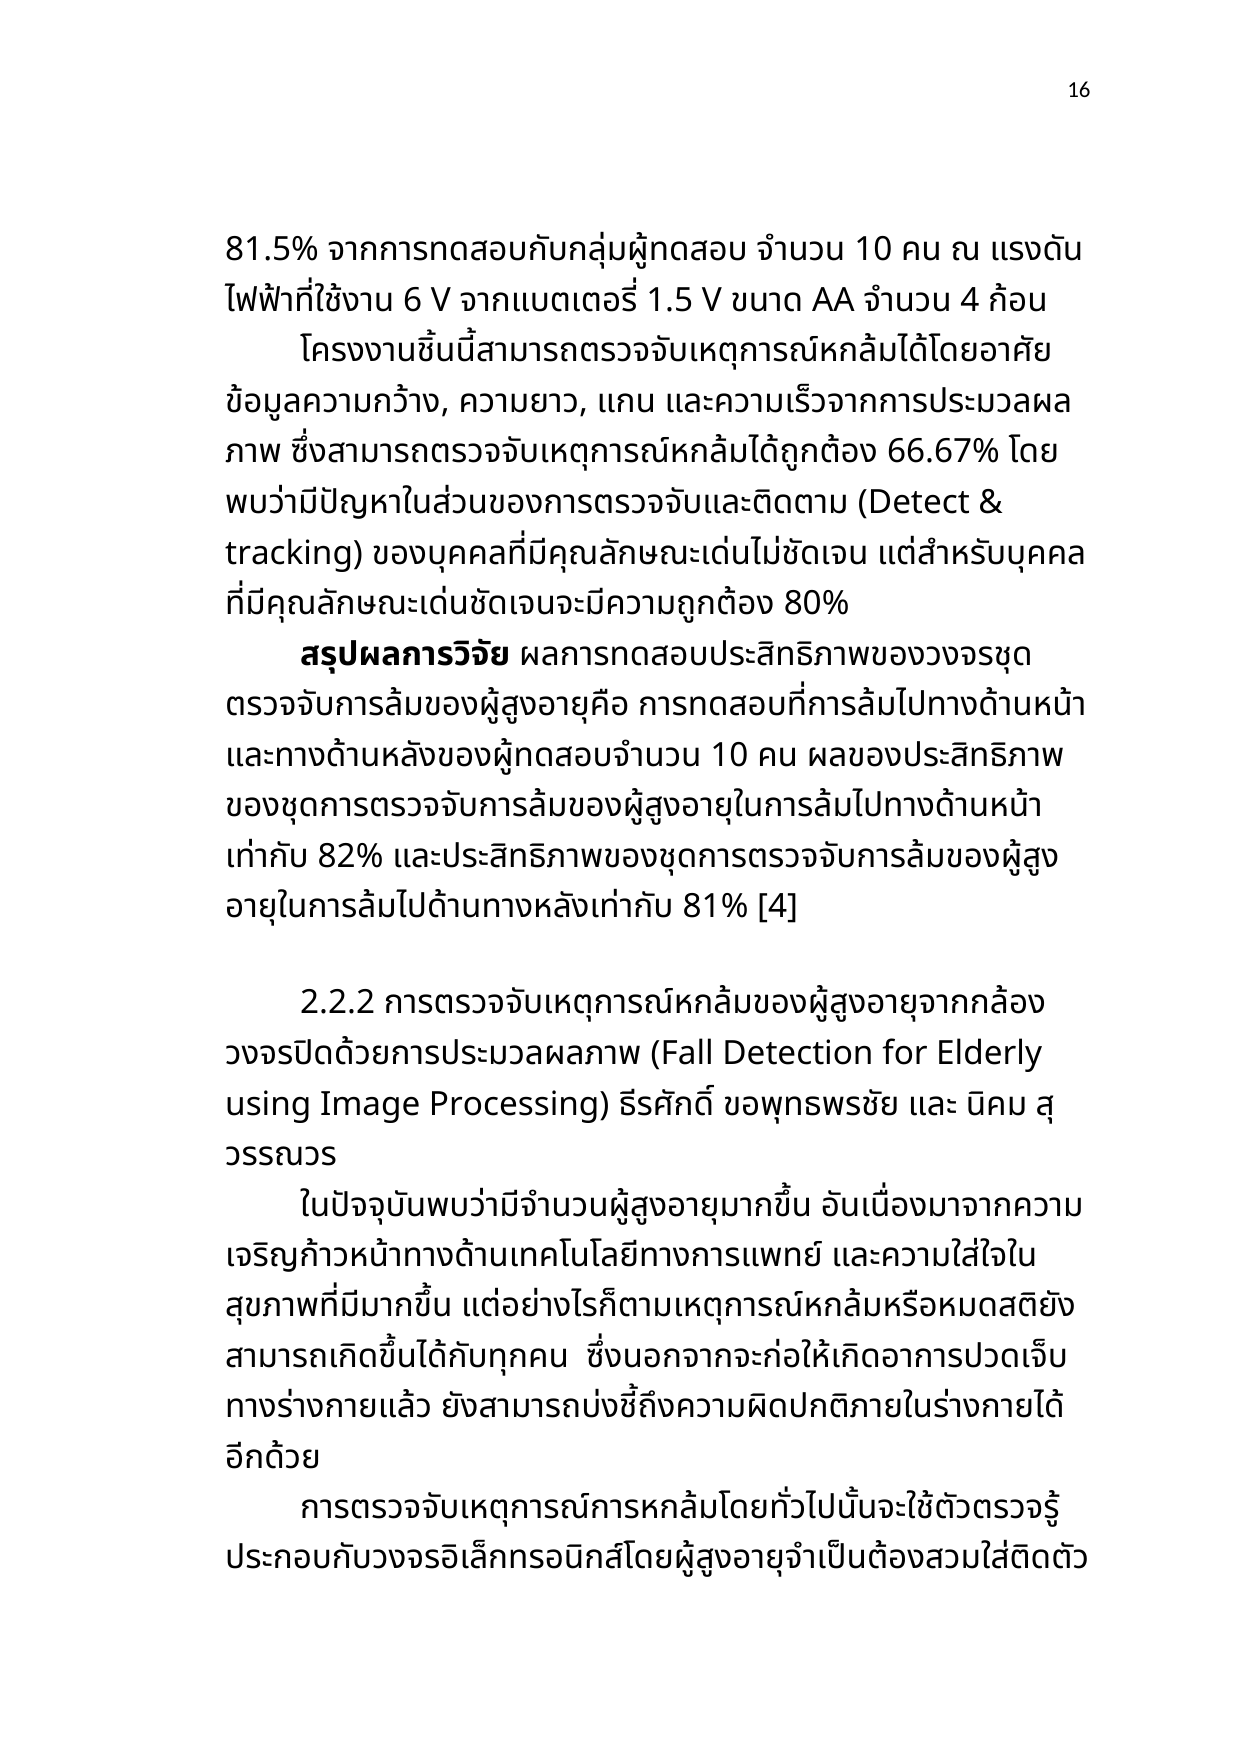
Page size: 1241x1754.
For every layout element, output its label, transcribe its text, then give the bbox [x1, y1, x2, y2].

text โครงงานชิ้นนี้สามารถตรวจจับเหตุการณ์หกล้มได้โดยอาศัยข้อมูลความกว้าง, ความยาว, แกน และความเร็วจากการประมวลผลภาพ ซึ่งสามารถตรวจจับเหตุการณ์หกล้มได้ถูกต้อง 66.67% โดยพบว่ามีปัญหาในส่วนของการตรวจจับและติดตาม (Detect & tracking) ของบุคคลที่มีคุณลักษณะเด่นไม่ชัดเจน แต่สำหรับบุคคลที่มีคุณลักษณะเด่นชัดเจนจะมีความถูกต้อง 80% [225, 326, 1090, 630]
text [225, 225, 1090, 326]
text 2.2.2 การตรวจจับเหตุการณ์หกล้มของผู้สูงอายุจากกล้องวงจรปิดด้วยการประมวลผลภาพ (Fall Detection for Elderly using Image Processing) ธีรศักดิ์ ขอพุทธพรชัย และ นิคม สุวรรณวร [225, 978, 1090, 1181]
text ในปัจจุบันพบว่ามีจำนวนผู้สูงอายุมากขึ้น อันเนื่องมาจากความเจริญก้าวหน้าทางด้านเทคโนโลยีทางการแพทย์ และความใส่ใจในสุขภาพที่มีมากขึ้น แต่อย่างไรก็ตามเหตุการณ์หกล้มหรือหมดสติยังสามารถเกิดขึ้นได้กับทุกคน ซึ่งนอกจากจะก่อให้เกิดอาการปวดเจ็บทางร่างกายแล้ว ยังสามารถบ่งชี้ถึงความผิดปกติภายในร่างกายได้อีกด้วย [225, 1181, 1090, 1483]
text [225, 1483, 1090, 1584]
text สรุปผลการวิจัย ผลการทดสอบประสิทธิภาพของวงจรชุดตรวจจับการล้มของผู้สูงอายุคือ การทดสอบที่การล้มไปทางด้านหน้า และทางด้านหลังของผู้ทดสอบจำนวน 10 คน ผลของประสิทธิภาพของชุดการตรวจจับการล้มของผู้สูงอายุในการล้มไปทางด้านหน้าเท่ากับ 82% และประสิทธิภาพของชุดการตรวจจับการล้มของผู้สูงอายุในการล้มไปด้านทางหลังเท่ากับ 81% [4] [225, 630, 1090, 933]
